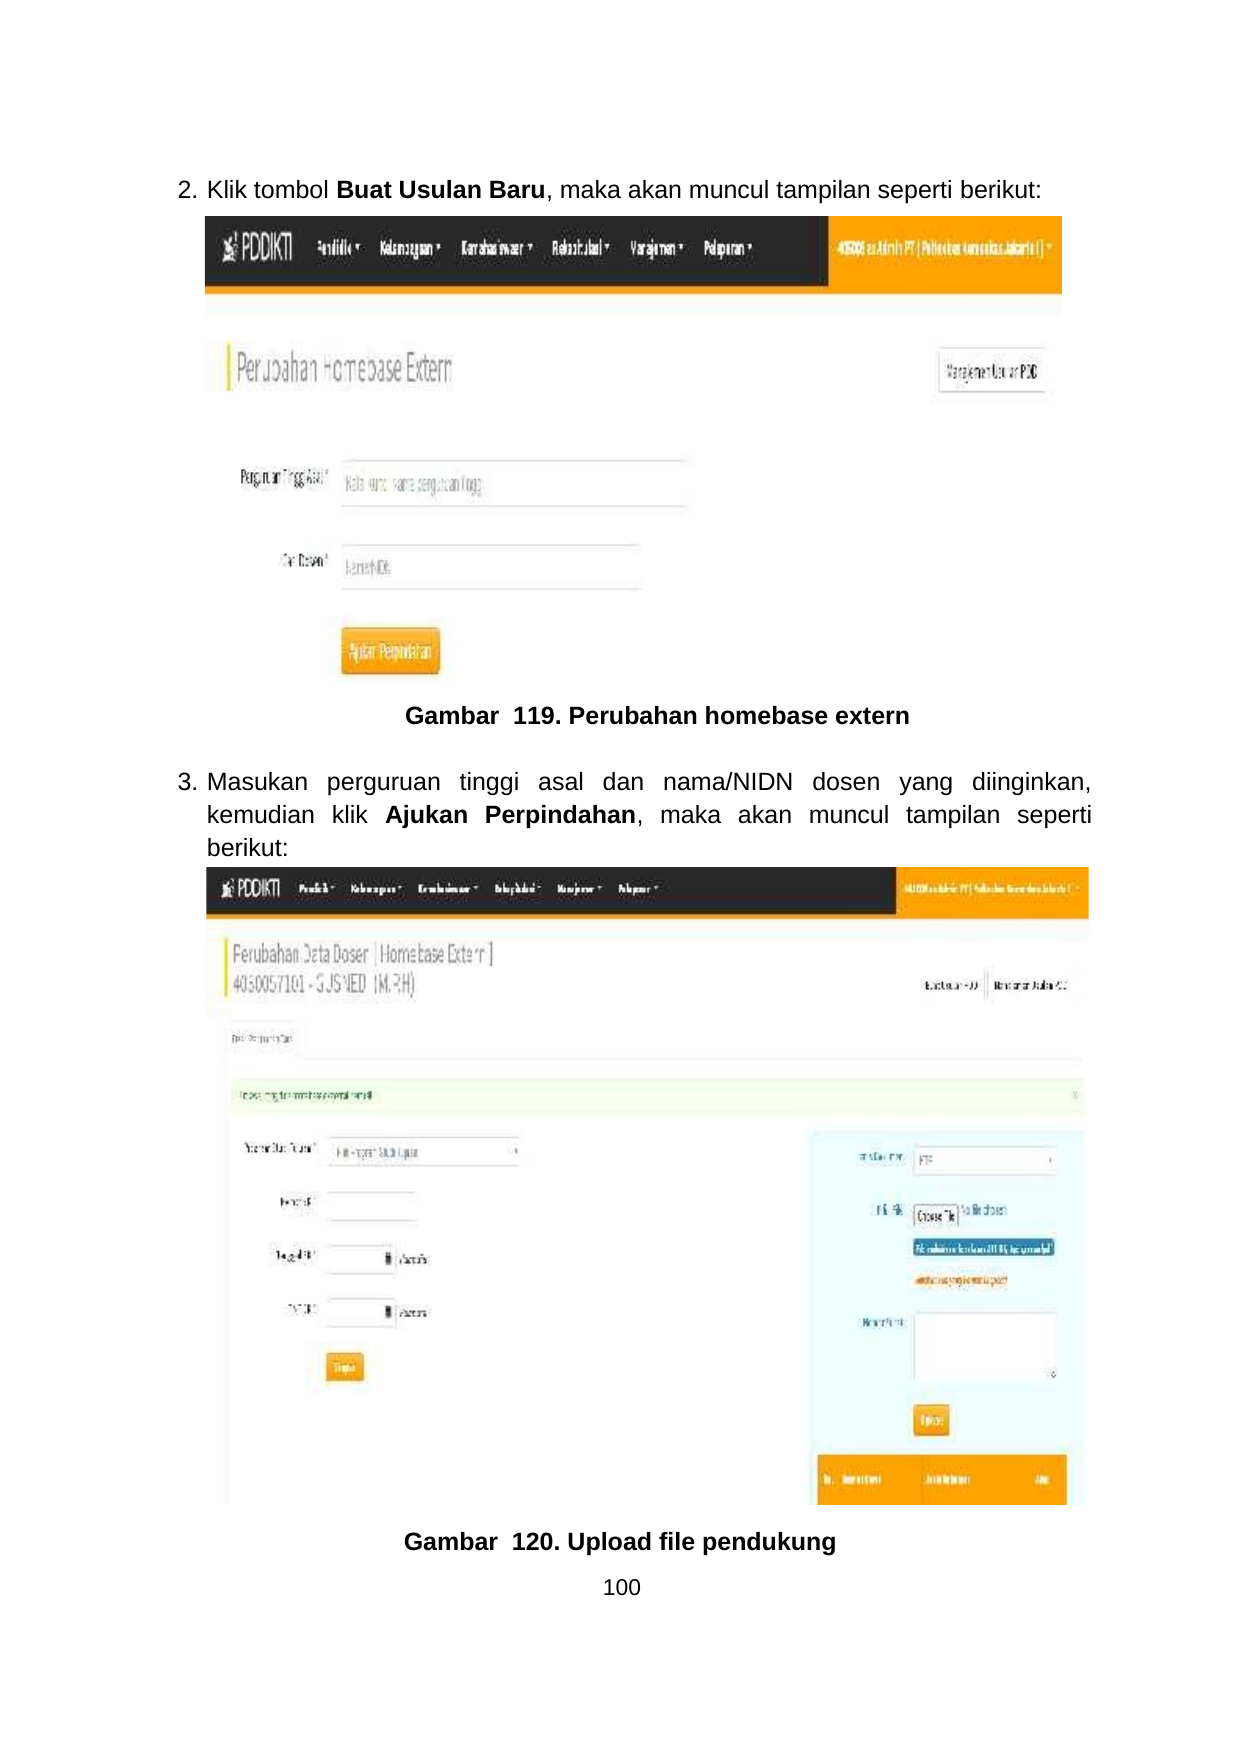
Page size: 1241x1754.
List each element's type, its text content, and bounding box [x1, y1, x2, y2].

list Masukan perguruan tinggi asal dan nama/NIDN dosen yang diinginkan, kemudian klik Ajukan Perpindahan, maka akan muncul tampilan seperti berikut: [177, 767, 1093, 862]
subtitle Gambar 120. Upload file pendukung [403, 1527, 1105, 1556]
picture [204, 216, 1062, 684]
subtitle Gambar 119. Perubahan homebase extern [405, 221, 1105, 730]
list Klik tombol Buat Usulan Baru, maka akan muncul tampilan seperti berikut: [177, 175, 1105, 204]
picture [206, 867, 1089, 1505]
